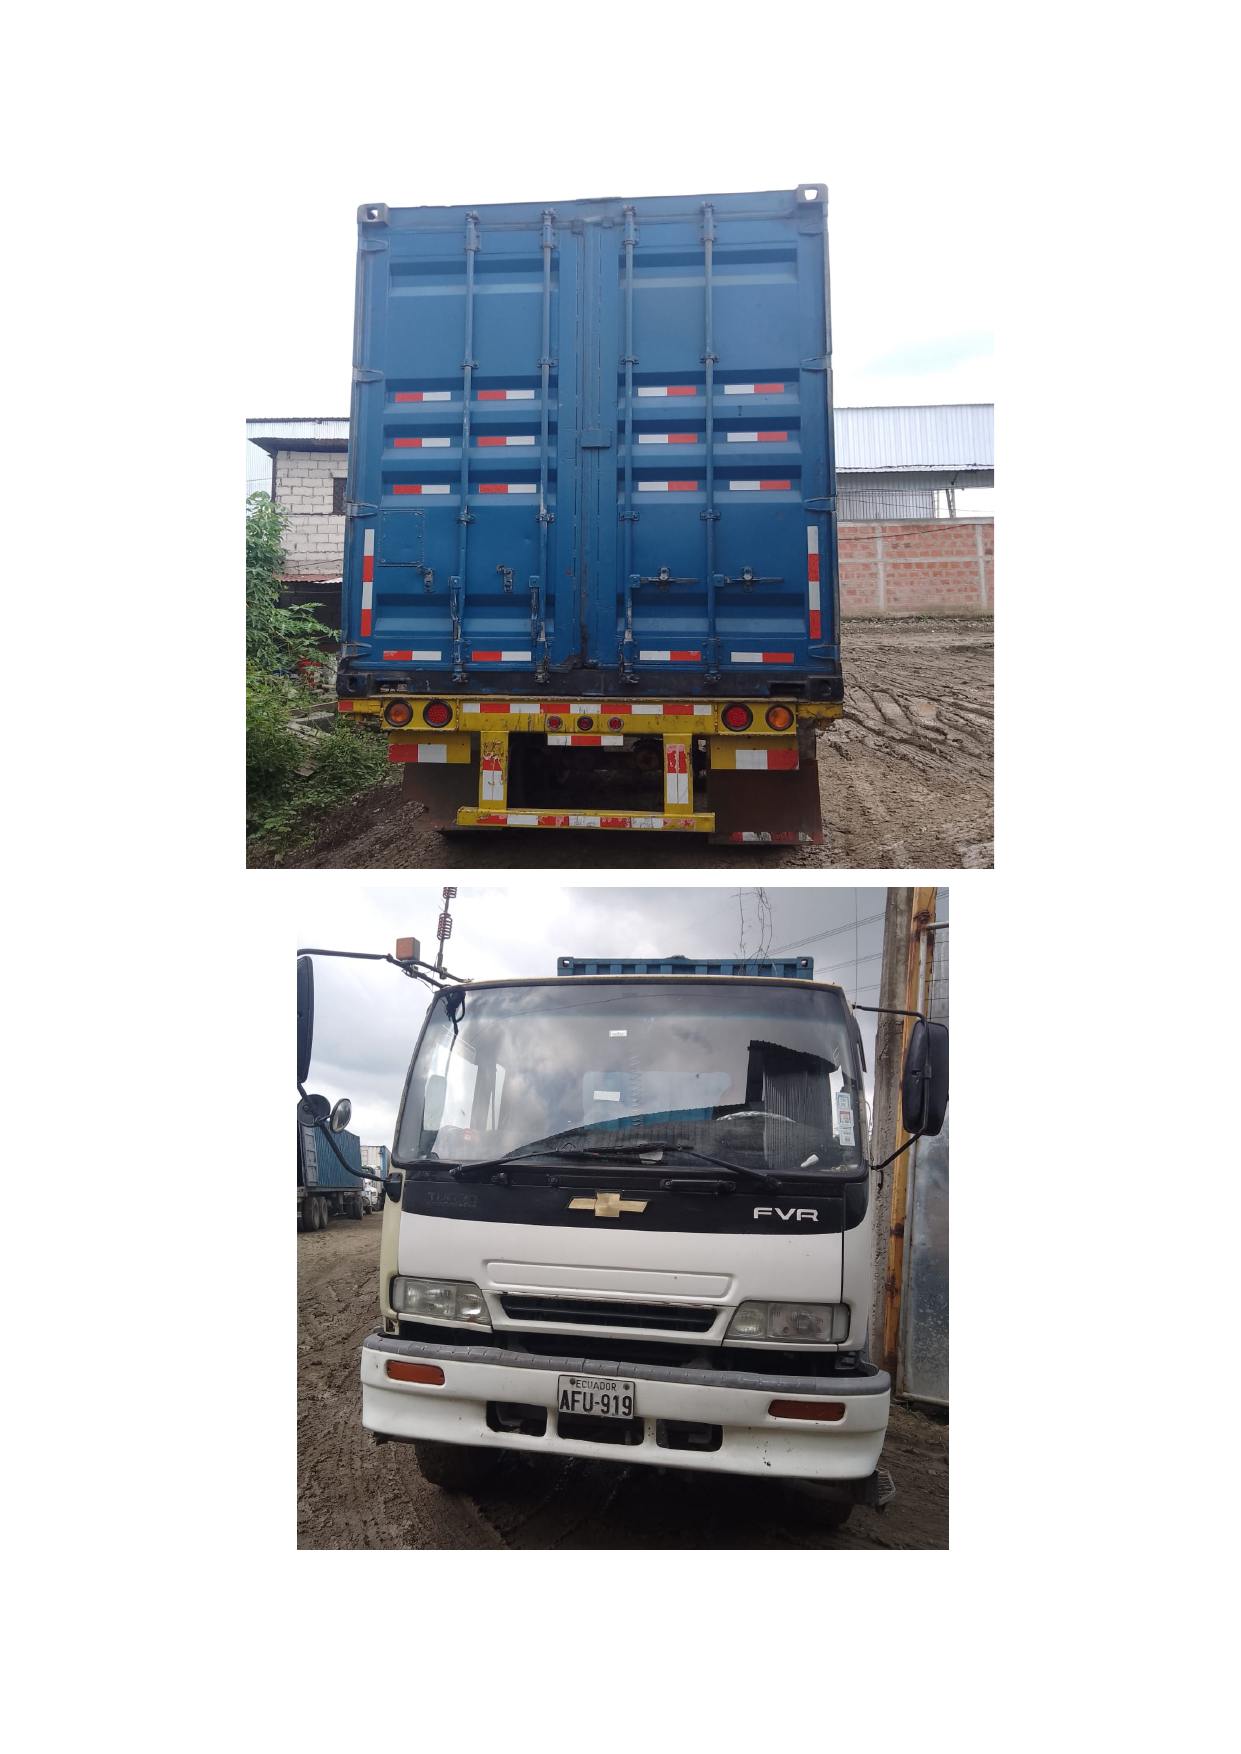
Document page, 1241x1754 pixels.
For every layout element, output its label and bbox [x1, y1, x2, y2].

picture [246, 147, 995, 869]
picture [297, 887, 949, 1550]
